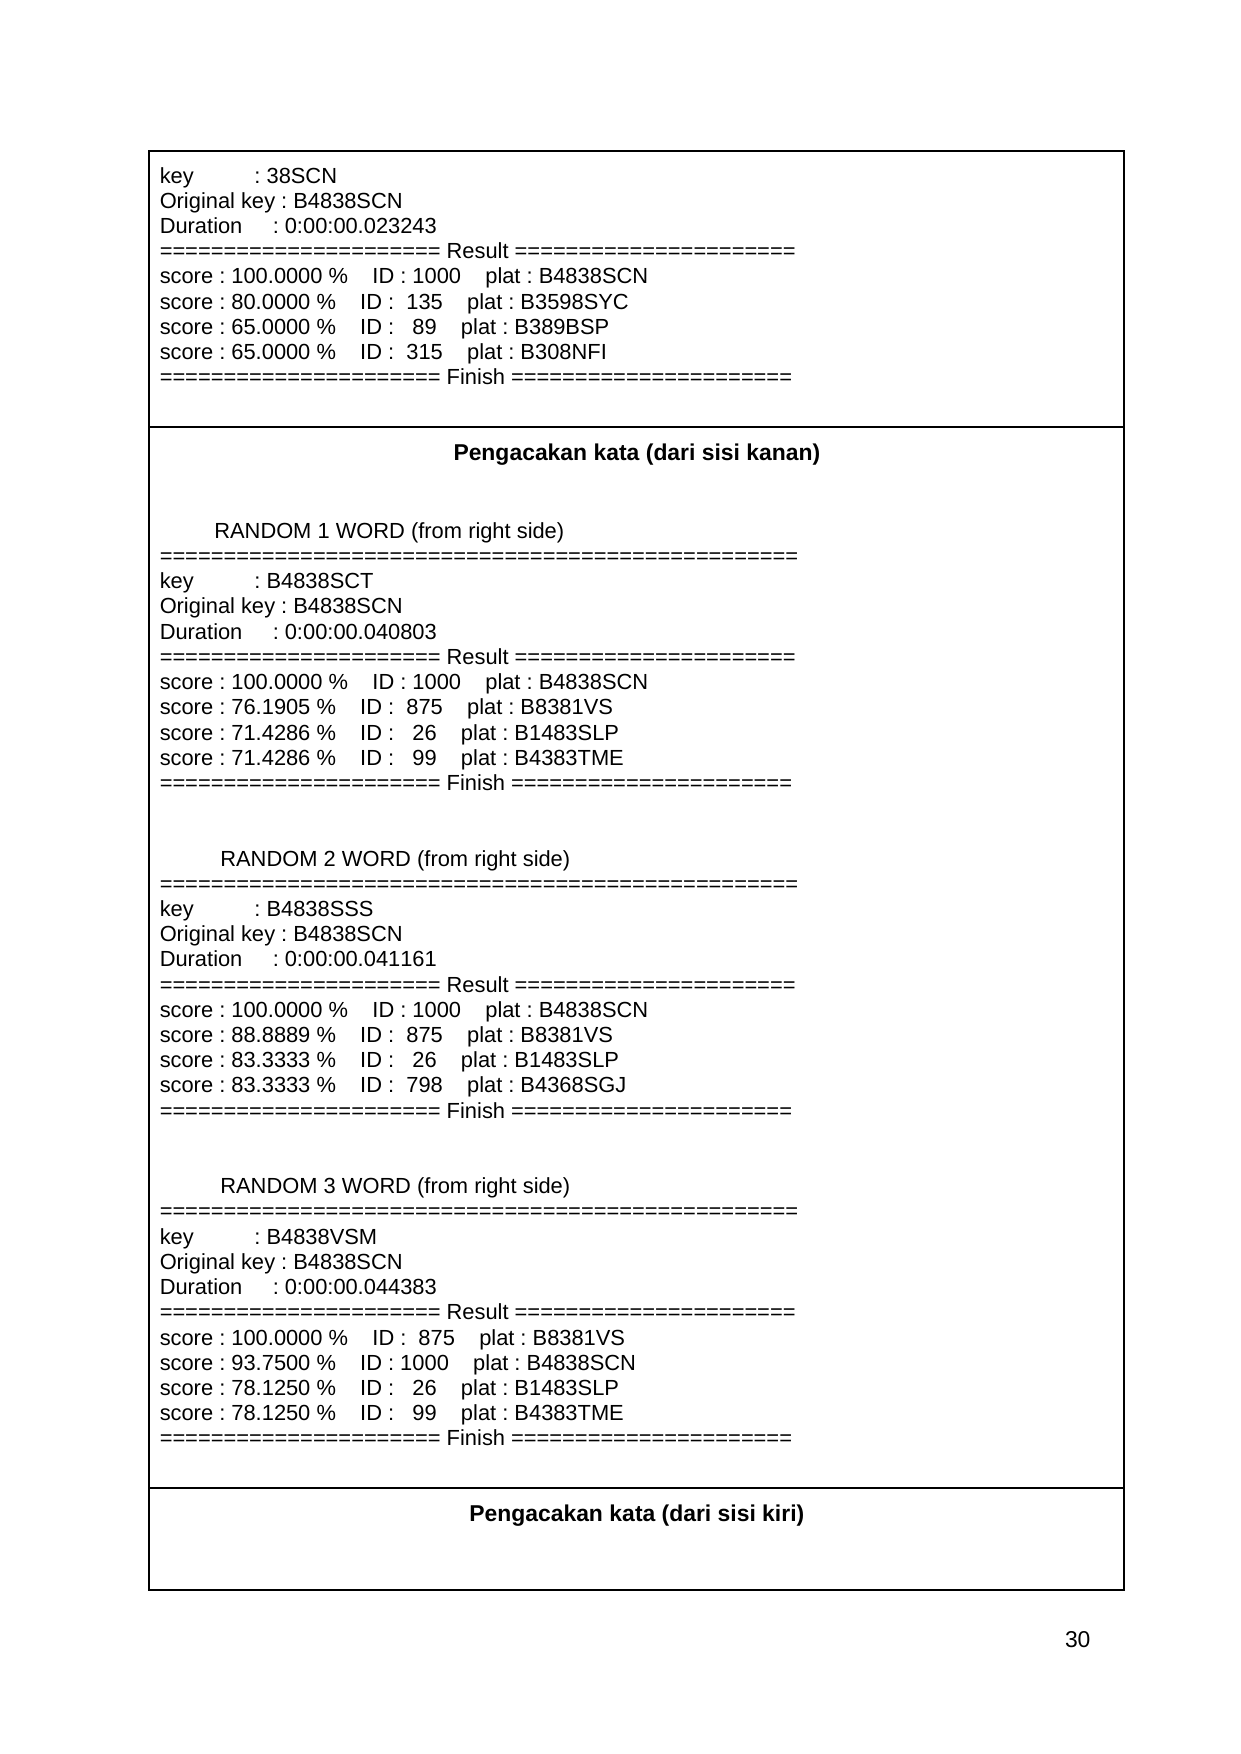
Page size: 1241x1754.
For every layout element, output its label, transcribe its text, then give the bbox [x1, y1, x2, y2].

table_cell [150, 152, 1123, 426]
table_cell Pengacakan kata (dari sisi kanan) RANDOM 1 WORD (from right side) ================================================== key : B4838SCT Original key : B4838SCN Duration : 0:00:00.040803 ====================== Result ====================== score : 100.0000 % ID : 1000 plat : B4838SCN score : 76.1905 % ID : 875 plat : B8381VS score : 71.4286 % ID : 26 plat : B1483SLP score : 71.4286 % ID : 99 plat : B4383TME ====================== Finish ====================== RANDOM 2 WORD (from right side) ================================================== key : B4838SSS Original key : B4838SCN Duration : 0:00:00.041161 ====================== Result ====================== score : 100.0000 % ID : 1000 plat : B4838SCN score : 88.8889 % ID : 875 plat : B8381VS score : 83.3333 % ID : 26 plat : B1483SLP score : 83.3333 % ID : 798 plat : B4368SGJ ====================== Finish ====================== RANDOM 3 WORD (from right side) ================================================== key : B4838VSM Original key : B4838SCN Duration : 0:00:00.044383 ====================== Result ====================== score : 100.0000 % ID : 875 plat : B8381VS score : 93.7500 % ID : 1000 plat : B4838SCN score : 78.1250 % ID : 26 plat : B1483SLP score : 78.1250 % ID : 99 plat : B4383TME ====================== Finish ====================== [150, 428, 1123, 1487]
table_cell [150, 1489, 1123, 1589]
